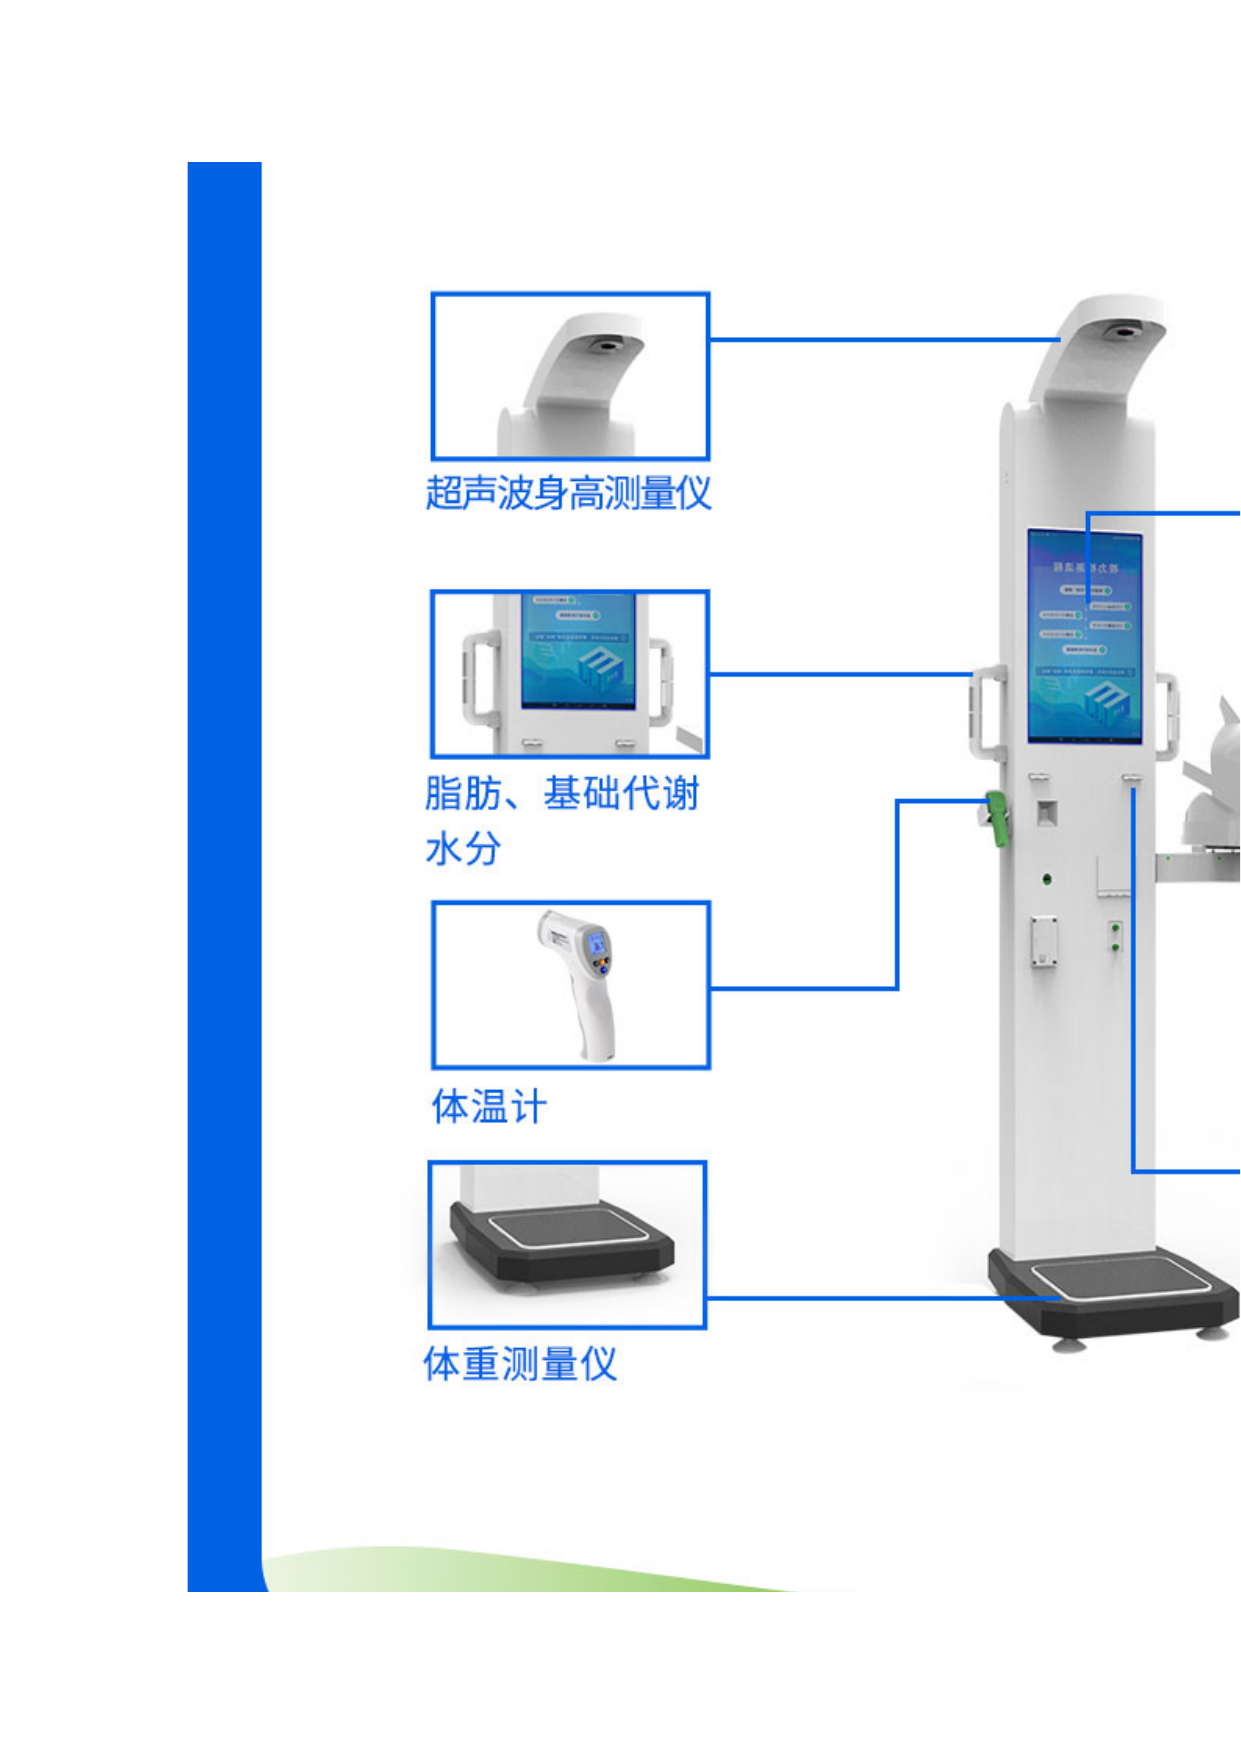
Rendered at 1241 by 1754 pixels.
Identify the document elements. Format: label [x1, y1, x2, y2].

picture [187, 162, 1241, 1592]
